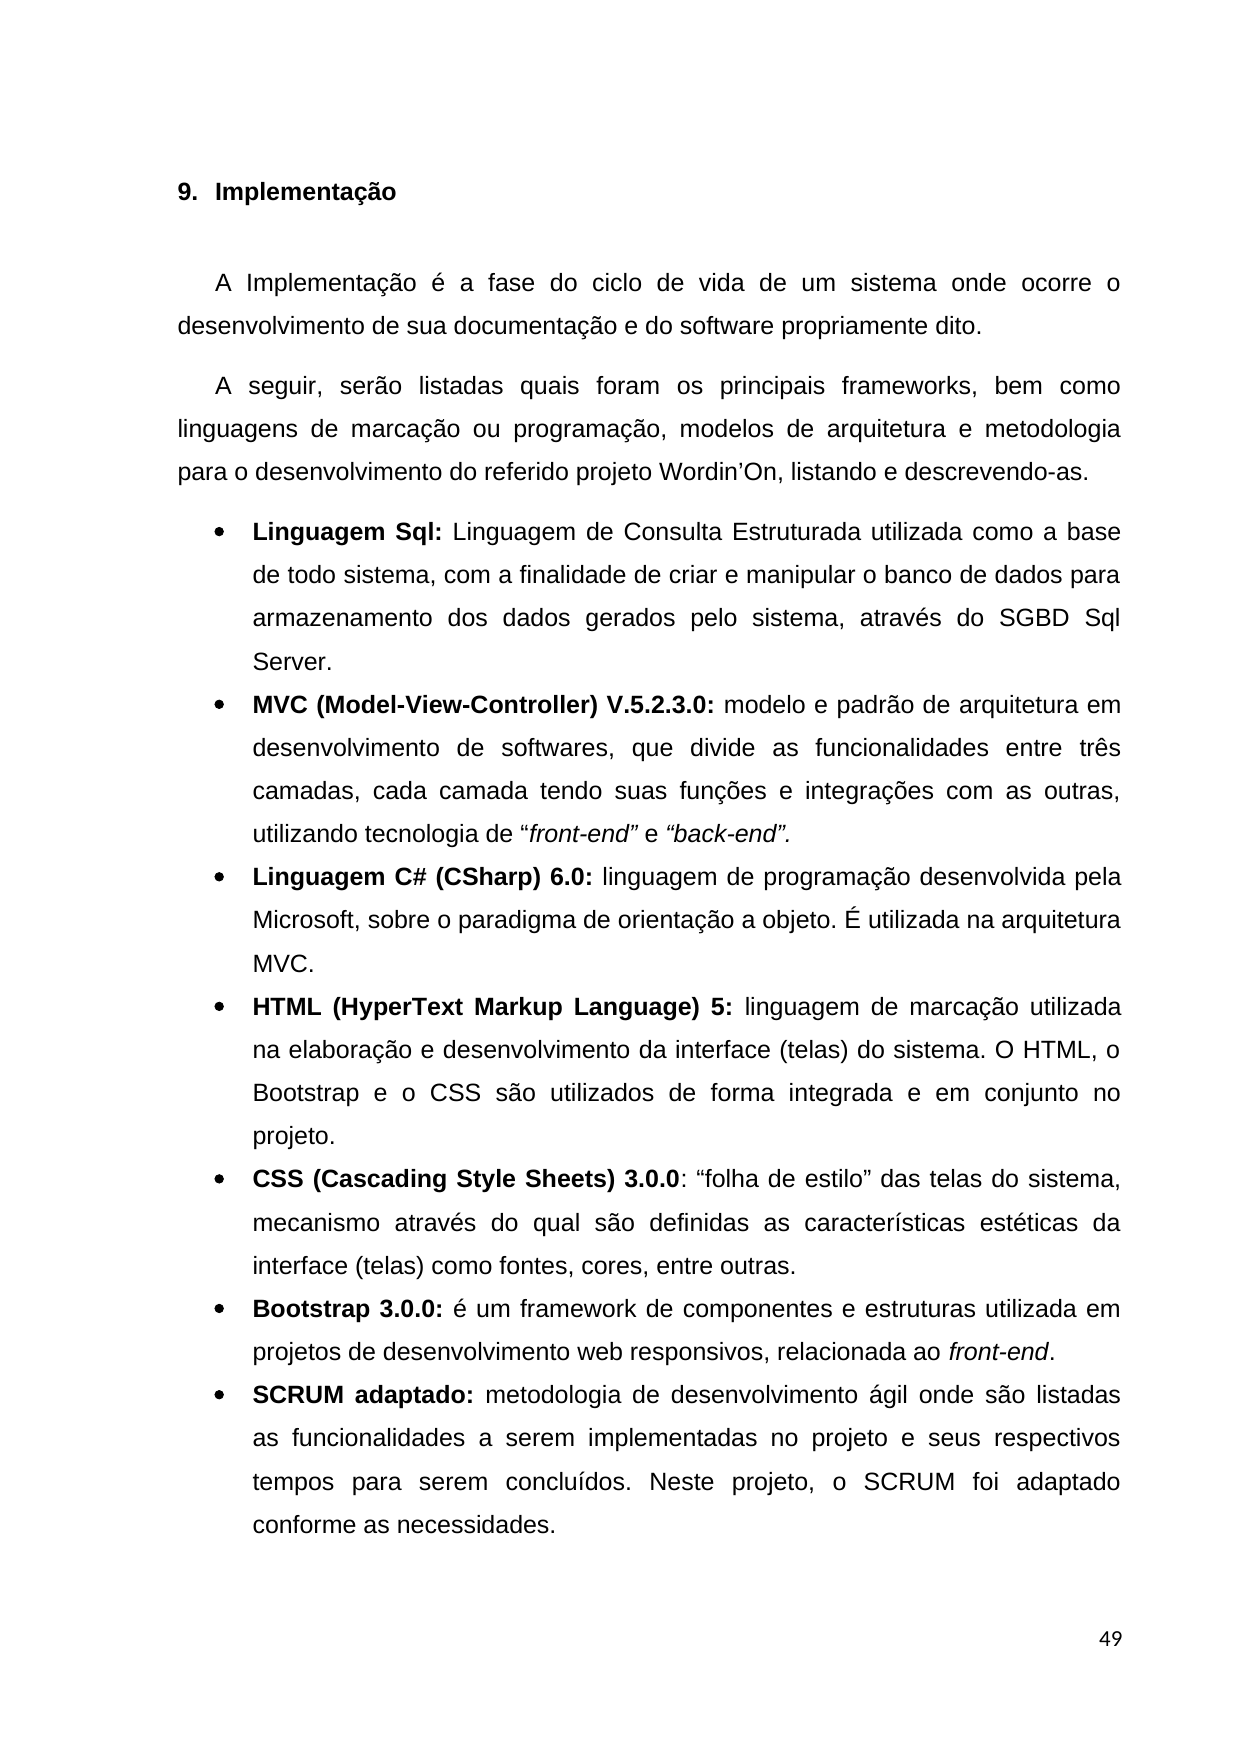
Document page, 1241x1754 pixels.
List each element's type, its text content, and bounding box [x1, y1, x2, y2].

text A seguir, serão listadas quais foram os principais frameworks, bem como linguagens de marcação ou programação, modelos de arquitetura e metodologia para o desenvolvimento do referido projeto Wordin’On, listando e descrevendo-as. [177, 371, 1122, 486]
list Linguagem C# (CSharp) 6.0: linguagem de programação desenvolvida pela Microsoft, sobre o paradigma de orientação a objeto. É utilizada na arquitetura MVC. [215, 862, 1122, 977]
list MVC (Model-View-Controller) V.5.2.3.0: modelo e padrão de arquitetura em desenvolvimento de softwares, que divide as funcionalidades entre três camadas, cada camada tendo suas funções e integrações com as outras, utilizando tecnologia de “front-end” e “back-end”. [215, 689, 1122, 848]
list Linguagem Sql: Linguagem de Consulta Estruturada utilizada como a base de todo sistema, com a finalidade de criar e manipular o banco de dados para armazenamento dos dados gerados pelo sistema, através do SGBD Sql Server. [215, 517, 1122, 675]
list Implementação [177, 177, 1122, 206]
text A Implementação é a fase do ciclo de vida de um sistema onde ocorre o desenvolvimento de sua documentação e do software propriamente dito. [177, 268, 1122, 340]
list SCRUM adaptado: metodologia de desenvolvimento ágil onde são listadas as funcionalidades a serem implementadas no projeto e seus respectivos tempos para serem concluídos. Neste projeto, o SCRUM foi adaptado conforme as necessidades. [215, 1380, 1122, 1538]
list CSS (Cascading Style Sheets) 3.0.0: “folha de estilo” das telas do sistema, mecanismo através do qual são definidas as características estéticas da interface (telas) como fontes, cores, entre outras. [215, 1164, 1122, 1279]
list HTML (HyperText Markup Language) 5: linguagem de marcação utilizada na elaboração e desenvolvimento da interface (telas) do sistema. O HTML, o Bootstrap e o CSS são utilizados de forma integrada e em conjunto no projeto. [215, 992, 1122, 1150]
list Bootstrap 3.0.0: é um framework de componentes e estruturas utilizada em projetos de desenvolvimento web responsivos, relacionada ao front-end. [215, 1294, 1122, 1366]
